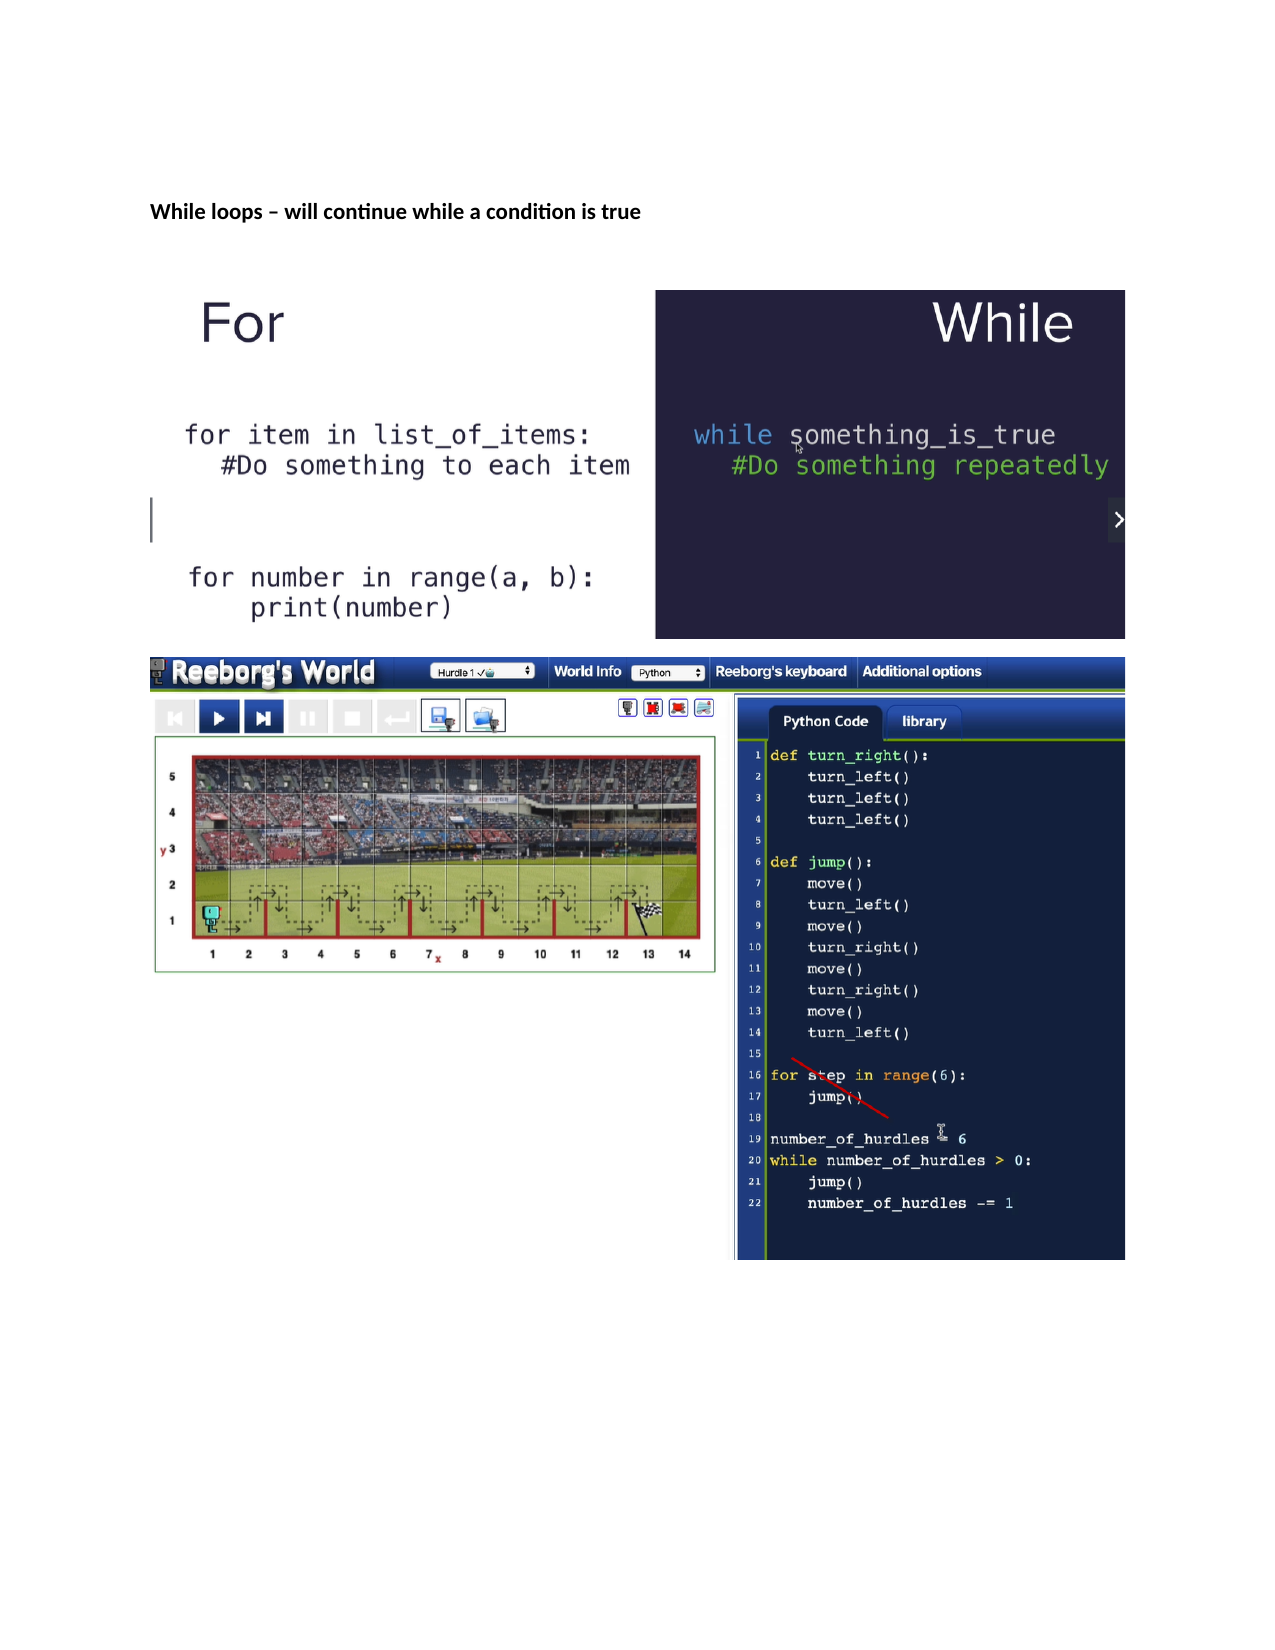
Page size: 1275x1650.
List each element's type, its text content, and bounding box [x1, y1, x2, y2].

picture [150, 657, 1125, 1260]
text While loops – will continue while a condition is true [150, 197, 1125, 225]
picture [150, 290, 1125, 639]
